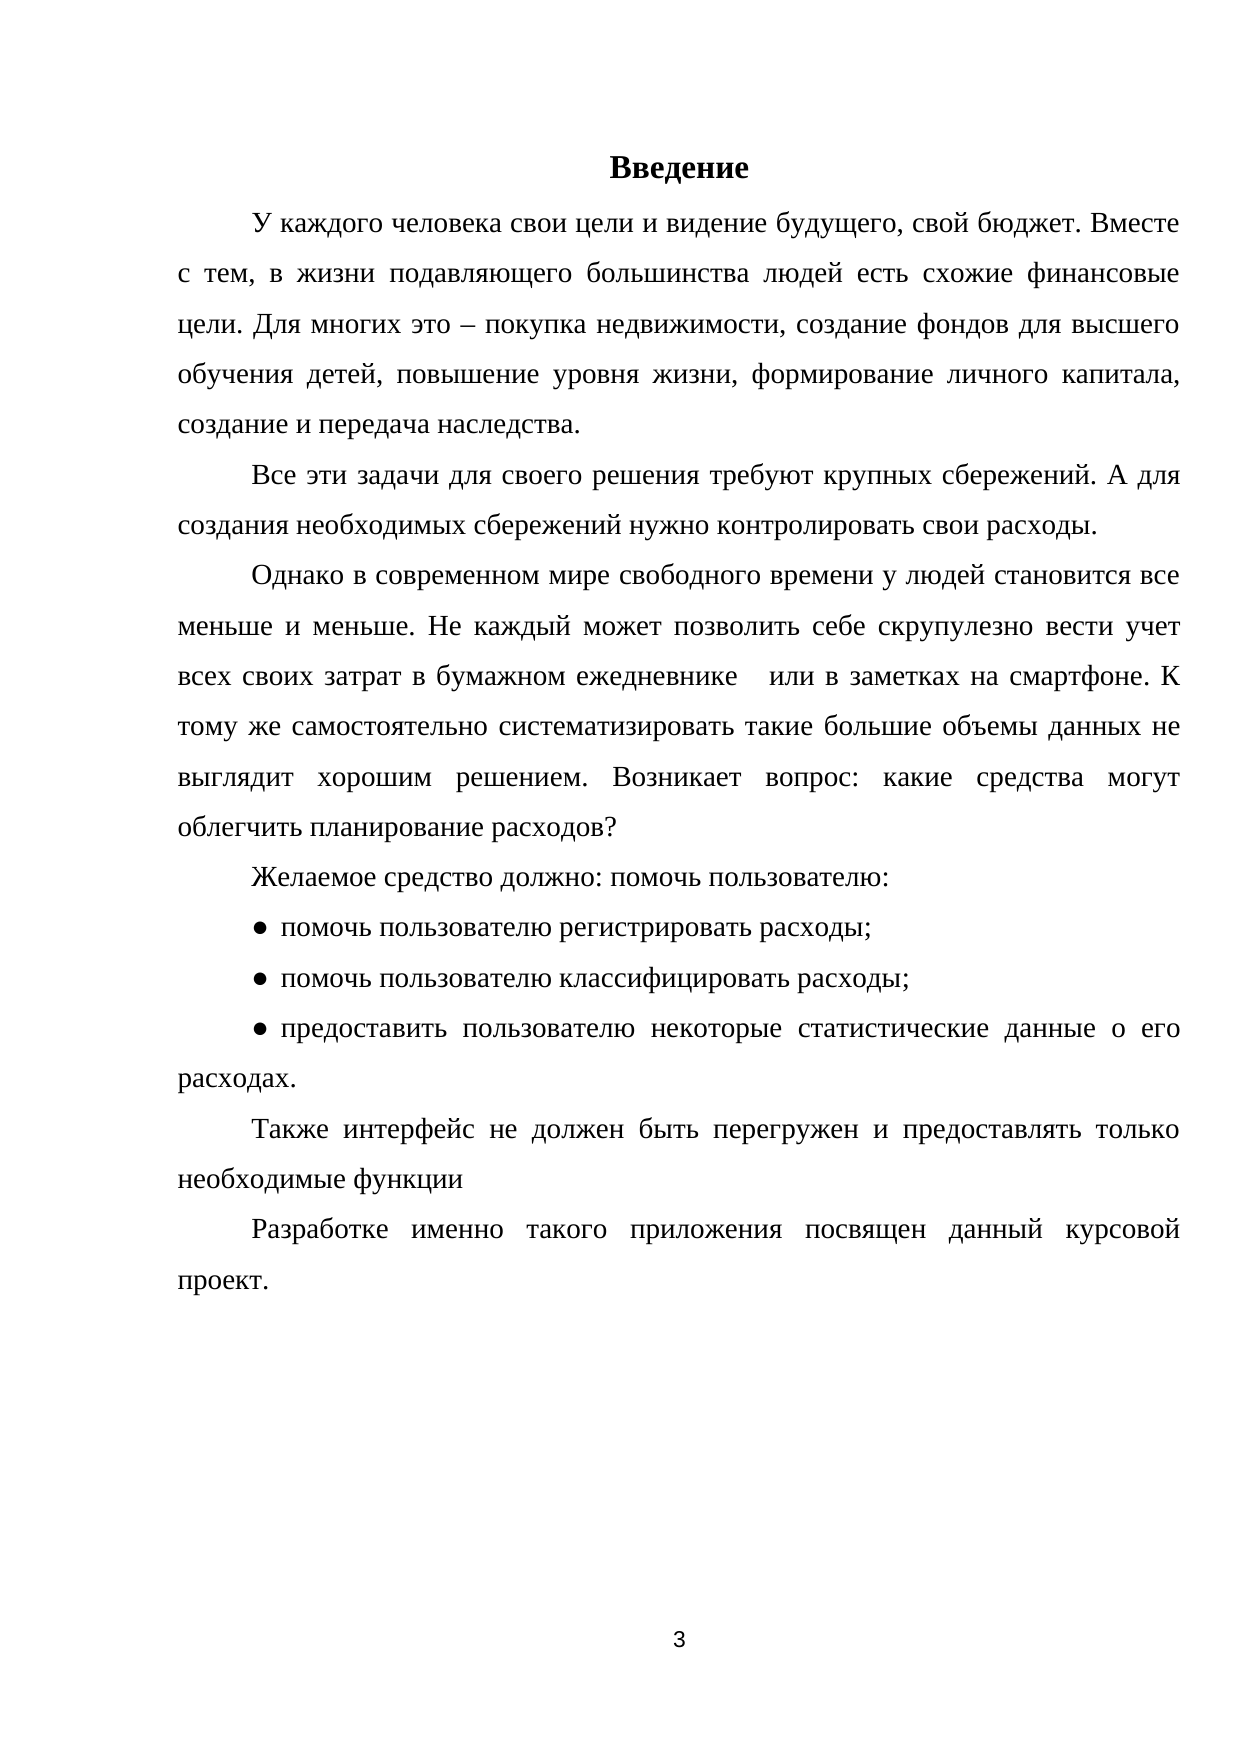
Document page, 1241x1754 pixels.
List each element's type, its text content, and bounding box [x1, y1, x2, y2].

text Однако в современном мире свободного времени у людей становится все меньше и меньше. Не каждый может позволить себе скрупулезно вести учет всех своих затрат в бумажном ежедневнике или в заметках на смартфоне. К тому же самостоятельно систематизировать такие большие объемы данных не выглядит хорошим решением. Возникает вопрос: какие средства могут облегчить планирование расходов? [177, 557, 1181, 842]
list помочь пользователю классифицировать расходы; [177, 960, 1181, 993]
list помочь пользователю регистрировать расходы; [177, 909, 1181, 943]
text Также интерфейс не должен быть перегружен и предоставлять только необходимые функции [177, 1111, 1181, 1195]
subtitle Введение [177, 148, 1181, 186]
text Все эти задачи для своего решения требуют крупных сбережений. А для создания необходимых сбережений нужно контролировать свои расходы. [177, 457, 1181, 541]
list предоставить пользователю некоторые статистические данные о его расходах. [177, 1010, 1181, 1094]
text Разработке именно такого приложения посвящен данный курсовой проект. [177, 1211, 1181, 1295]
text У каждого человека свои цели и видение будущего, свой бюджет. Вместе с тем, в жизни подавляющего большинства людей есть схожие финансовые цели. Для многих это – покупка недвижимости, создание фондов для высшего обучения детей, повышение уровня жизни, формирование личного капитала, создание и передача наследства. [177, 205, 1181, 440]
text Желаемое средство должно: помочь пользователю: [177, 859, 1181, 893]
